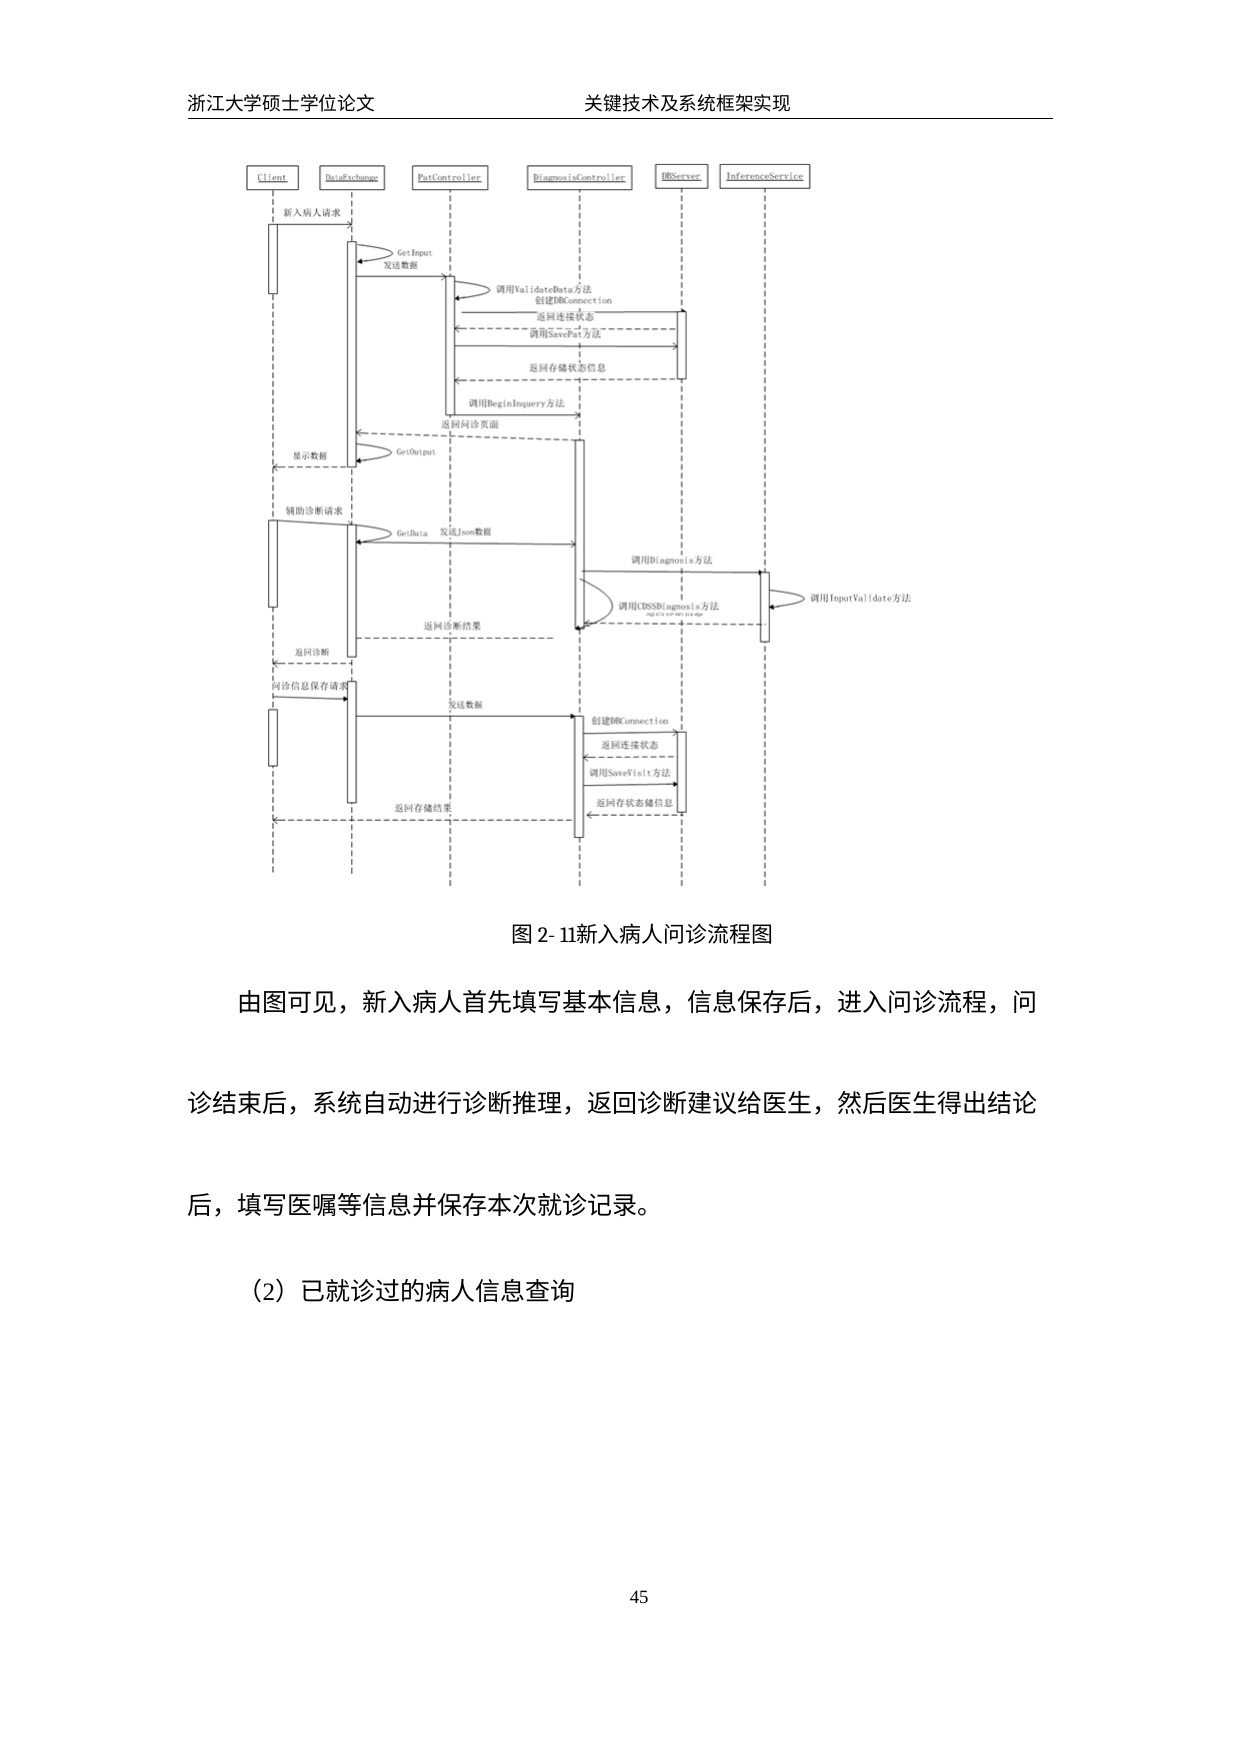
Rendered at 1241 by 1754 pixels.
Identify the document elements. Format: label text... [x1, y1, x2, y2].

text （2）已就诊过的病人信息查询 [187, 1256, 1053, 1324]
text 由图可见，新入病人首先填写基本信息，信息保存后，进入问诊流程，问诊结束后，系统自动进行诊断推理，返回诊断建议给医生，然后医生得出结论后，填写医嘱等信息并保存本次就诊记录。 [187, 966, 1053, 1238]
picture [243, 155, 915, 897]
